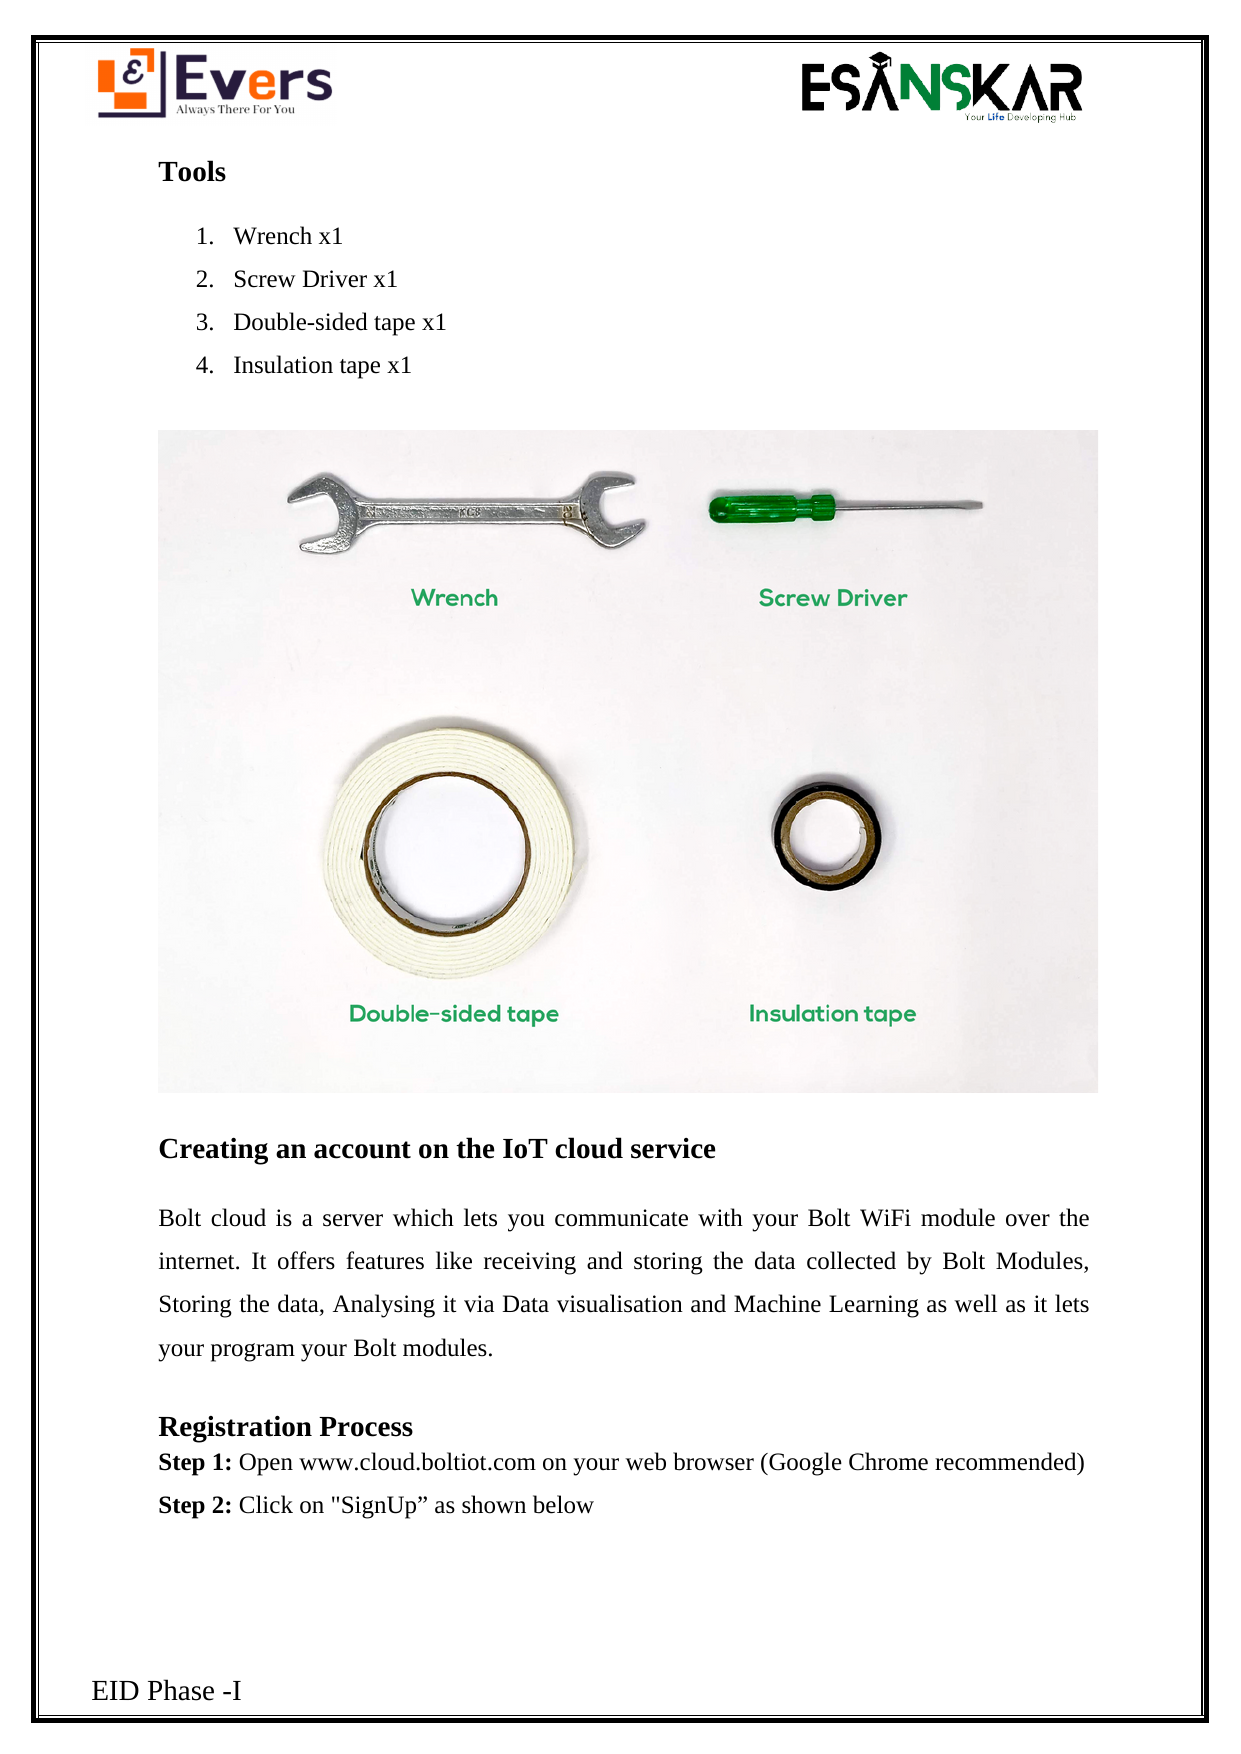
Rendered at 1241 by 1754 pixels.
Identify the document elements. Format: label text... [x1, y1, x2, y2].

picture [158, 430, 1099, 1093]
list Creating an account on the IoT cloud service [158, 1131, 1090, 1164]
list Double-sided tape x1 [196, 307, 1090, 336]
picture [85, 43, 337, 126]
list Wrench x1 [196, 221, 1090, 250]
list Step 2: Click on "SignUp” as shown below [158, 1491, 1090, 1519]
list Bolt cloud is a server which lets you communicate with your Bolt WiFi module over the internet. It offers features like receiving and storing the data collected by Bolt Modules, Storing the data, Analysing it via Data visualisation and Machine Learning as well as it lets your program your Bolt modules. [158, 1203, 1090, 1361]
list Tools [158, 154, 1090, 188]
list Screw Driver x1 [196, 264, 1090, 293]
list Insulation tape x1 [196, 351, 1090, 379]
list Registration Process [158, 1409, 1090, 1442]
picture [797, 44, 1086, 126]
list Step 1: Open www.cloud.boltiot.com on your web browser (Google Chrome recommended) [158, 1447, 1090, 1476]
